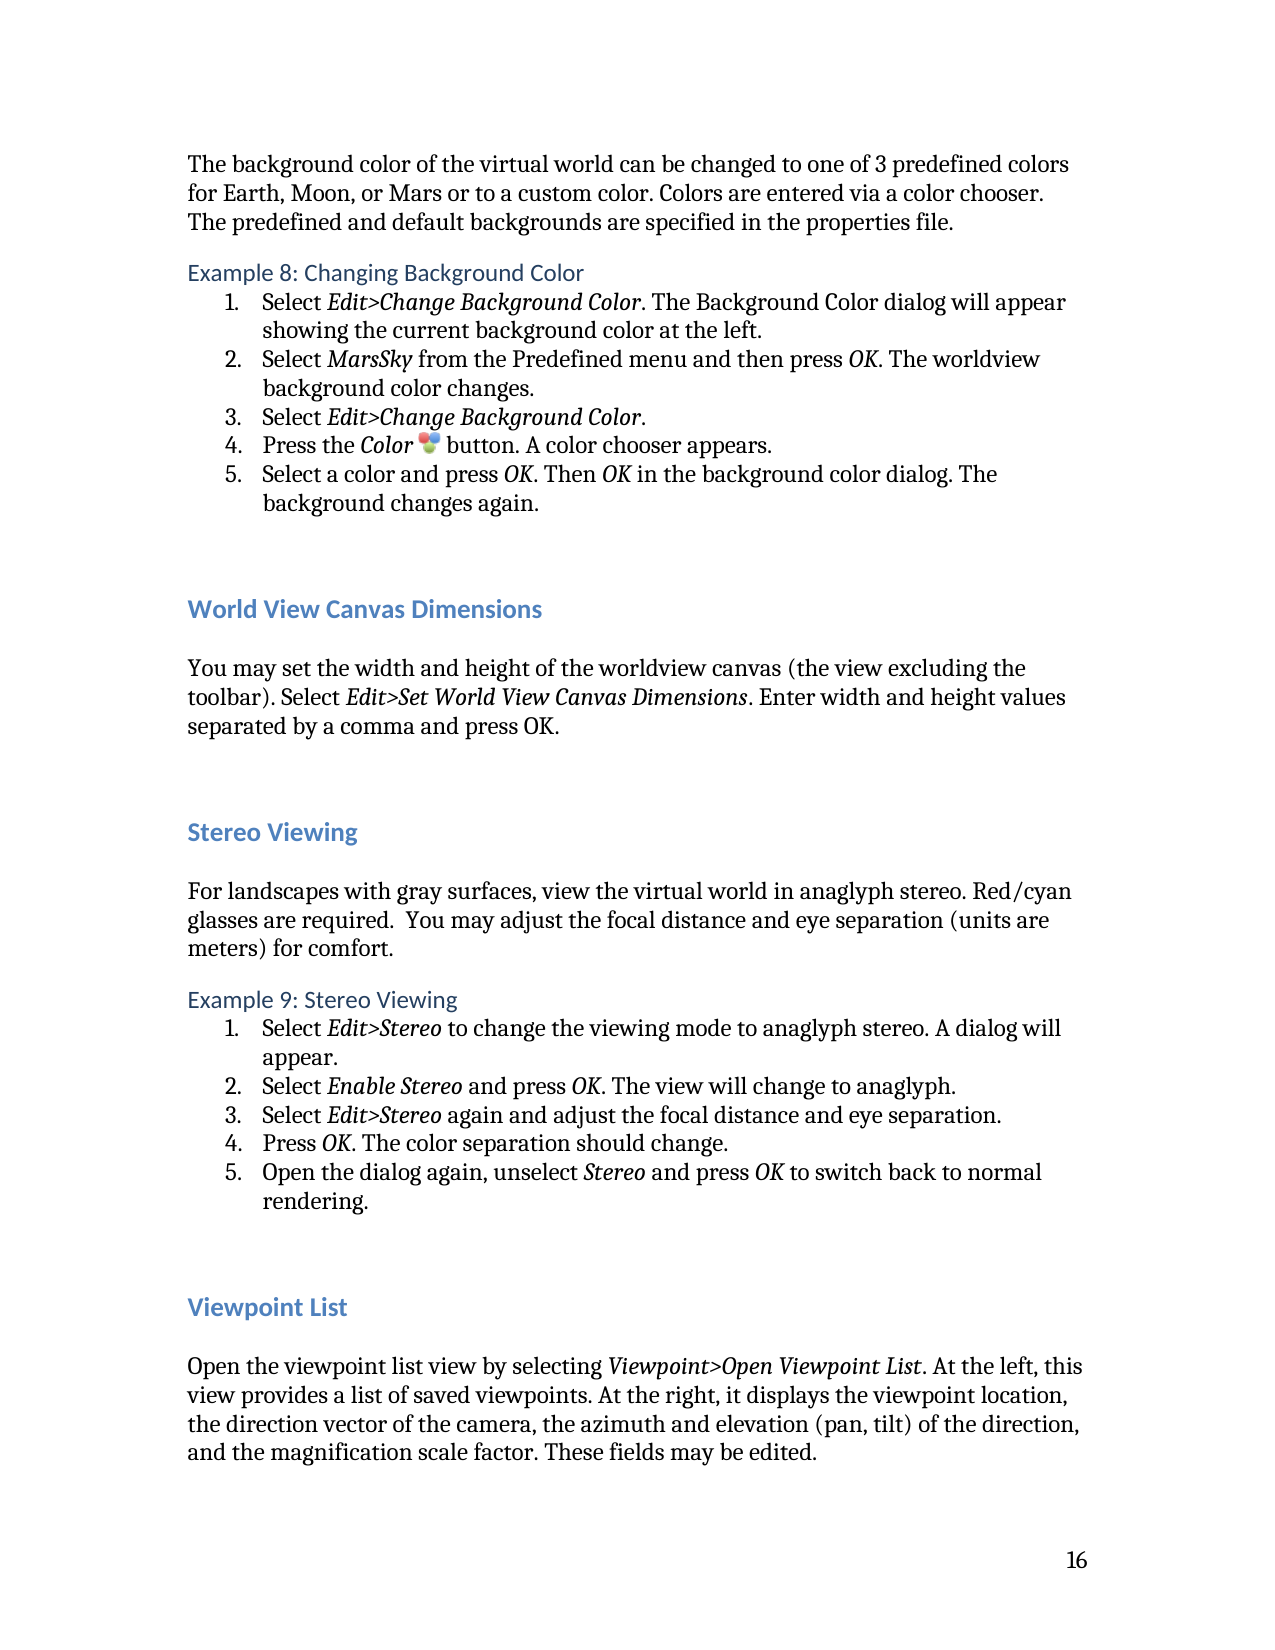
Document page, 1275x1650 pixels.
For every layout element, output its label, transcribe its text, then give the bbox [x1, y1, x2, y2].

text The background color of the virtual world can be changed to one of 3 predefined colors for Earth, Moon, or Mars or to a custom color. Colors are entered via a color chooser. The predefined and default backgrounds are specified in the properties file. [187, 150, 1087, 236]
subtitle Example 9: Stereo Viewing [187, 984, 1087, 1014]
picture [418, 432, 441, 454]
list Select Edit>Change Background Color. [225, 403, 1087, 431]
text You may set the width and height of the worldview canvas (the view excluding the toolbar). Select Edit>Set World View Canvas Dimensions. Enter width and height values separated by a comma and press OK. [187, 654, 1087, 740]
subtitle Viewpoint List [187, 1290, 1087, 1323]
text Open the viewpoint list view by selecting Viewpoint>Open Viewpoint List. At the left, this view provides a list of saved viewpoints. At the right, it displays the viewpoint location, the direction vector of the camera, the azimuth and elevation (pan, tilt) of the direction, and the magnification scale factor. These fields may be edited. [187, 1352, 1087, 1467]
list Press OK. The color separation should change. [225, 1129, 1087, 1158]
list Press the Color button. A color chooser appears. [225, 431, 1087, 460]
list Select Edit>Stereo to change the viewing mode to anaglyph stereo. A dialog will appear. [225, 1014, 1087, 1072]
subtitle Stereo Viewing [187, 815, 1087, 848]
list Select Edit>Change Background Color. The Background Color dialog will appear showing the current background color at the left. [225, 288, 1087, 345]
subtitle World View Canvas Dimensions [187, 592, 1087, 625]
list Select MarsSky from the Predefined menu and then press OK. The worldview background color changes. [225, 345, 1087, 403]
list Select Enable Stereo and press OK. The view will change to anaglyph. [225, 1072, 1087, 1101]
subtitle Example 8: Changing Background Color [187, 257, 1087, 288]
text For landscapes with gray surfaces, view the virtual world in anaglyph stereo. Red/cyan glasses are required. You may adjust the focal distance and eye separation (units are meters) for comfort. [187, 877, 1087, 963]
list Select Edit>Stereo again and adjust the focal distance and eye separation. [225, 1101, 1087, 1129]
list Select a color and press OK. Then OK in the background color dialog. The background changes again. [225, 460, 1087, 518]
list Open the dialog again, unselect Stereo and press OK to switch back to normal rendering. [225, 1158, 1087, 1216]
